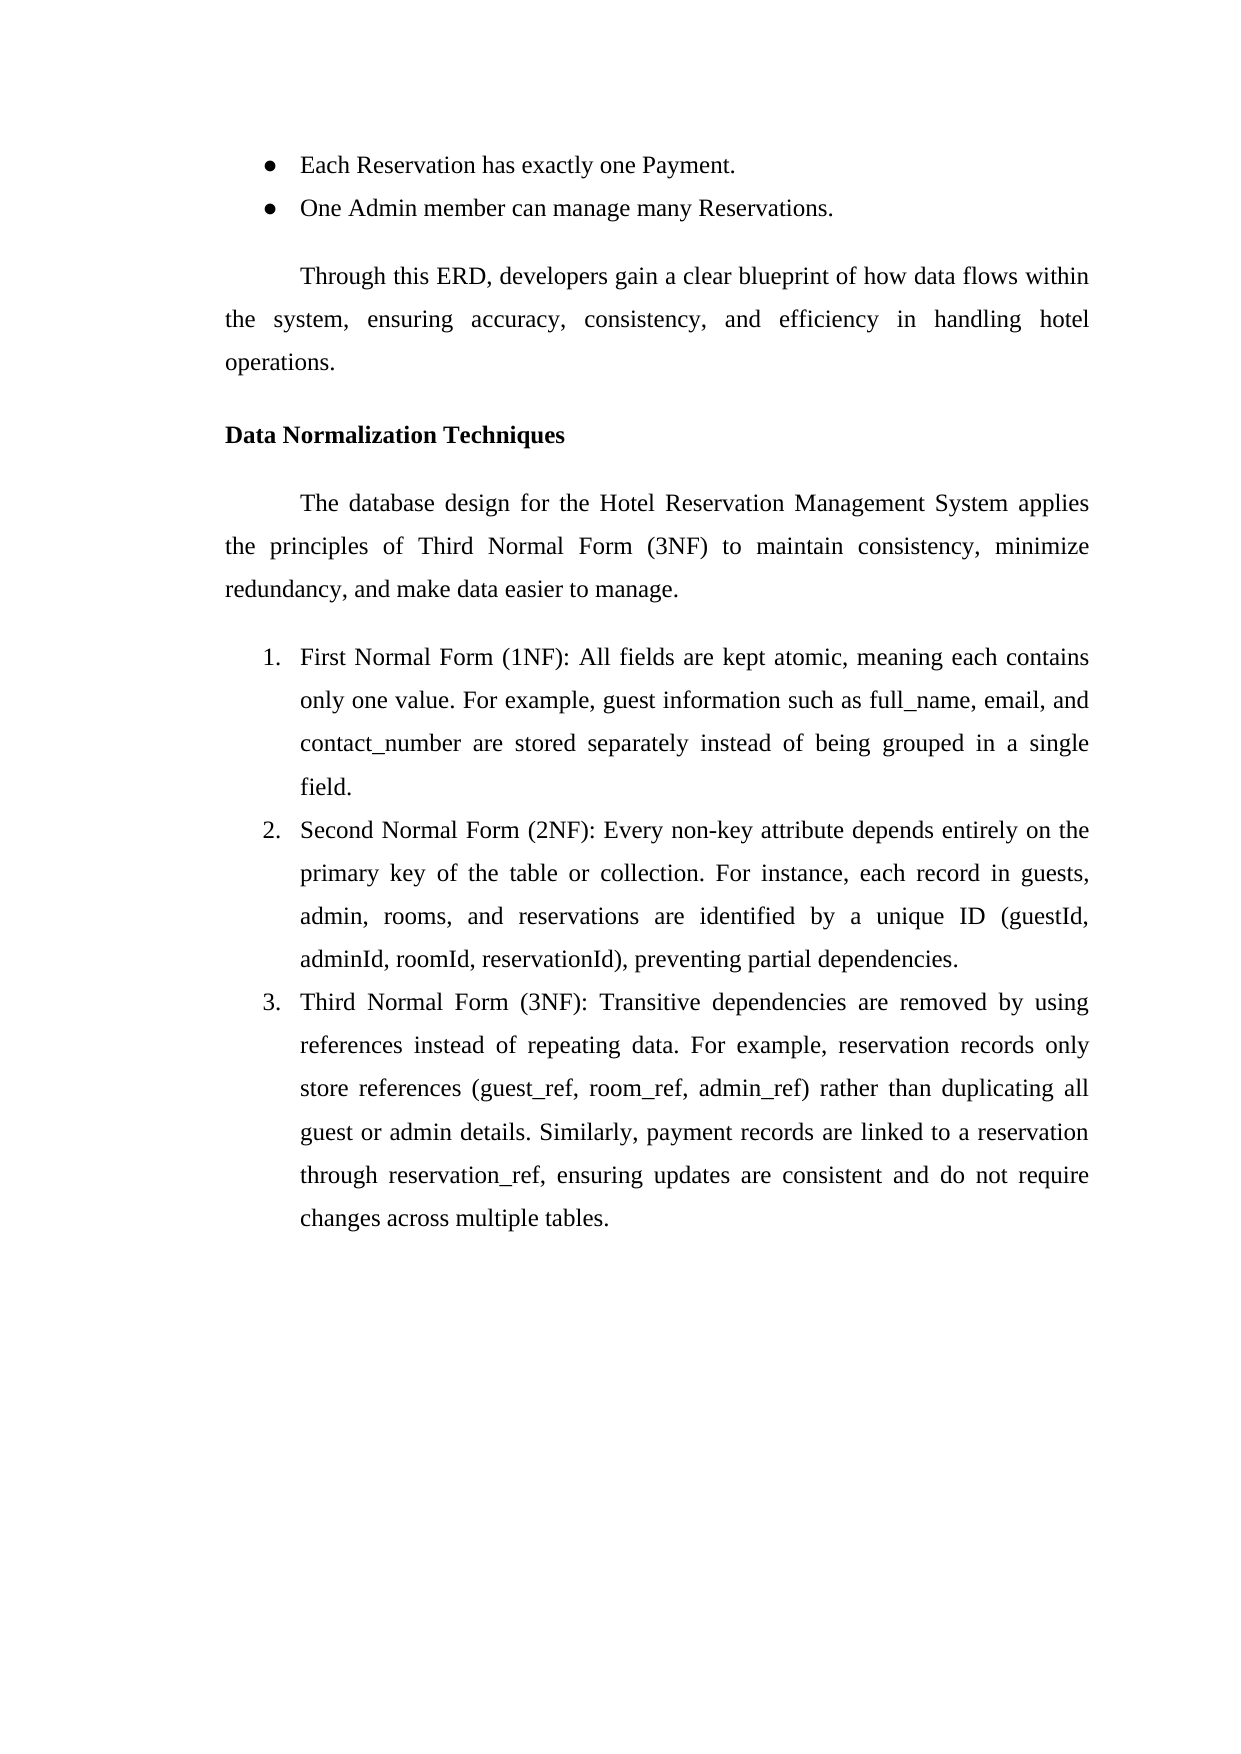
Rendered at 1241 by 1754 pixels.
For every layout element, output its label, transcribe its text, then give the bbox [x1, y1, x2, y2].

list First Normal Form (1NF): All fields are kept atomic, meaning each contains only one value. For example, guest information such as full_name, email, and contact_number are stored separately instead of being grouped in a single field. [262, 642, 1090, 800]
list Each Reservation has exactly one Payment. [262, 150, 1090, 179]
list Third Normal Form (3NF): Transitive dependencies are removed by using references instead of repeating data. For example, reservation records only store references (guest_ref, room_ref, admin_ref) rather than duplicating all guest or admin details. Similarly, payment records are linked to a reservation through reservation_ref, ensuring updates are consistent and do not require changes across multiple tables. [262, 987, 1090, 1232]
text Through this ERD, developers gain a clear blueprint of how data flows within the system, ensuring accuracy, consistency, and efficiency in handling hotel operations. [225, 261, 1090, 376]
list Second Normal Form (2NF): Every non-key attribute depends entirely on the primary key of the table or collection. For instance, each record in guests, admin, rooms, and reservations are identified by a unique ID (guestId, adminId, roomId, reservationId), preventing partial dependencies. [262, 815, 1090, 973]
list One Admin member can manage many Reservations. [262, 193, 1090, 222]
text Data Normalization Techniques [225, 420, 1090, 448]
text The database design for the Hotel Reservation Management System applies the principles of Third Normal Form (3NF) to maintain consistency, minimize redundancy, and make data easier to manage. [225, 488, 1090, 603]
